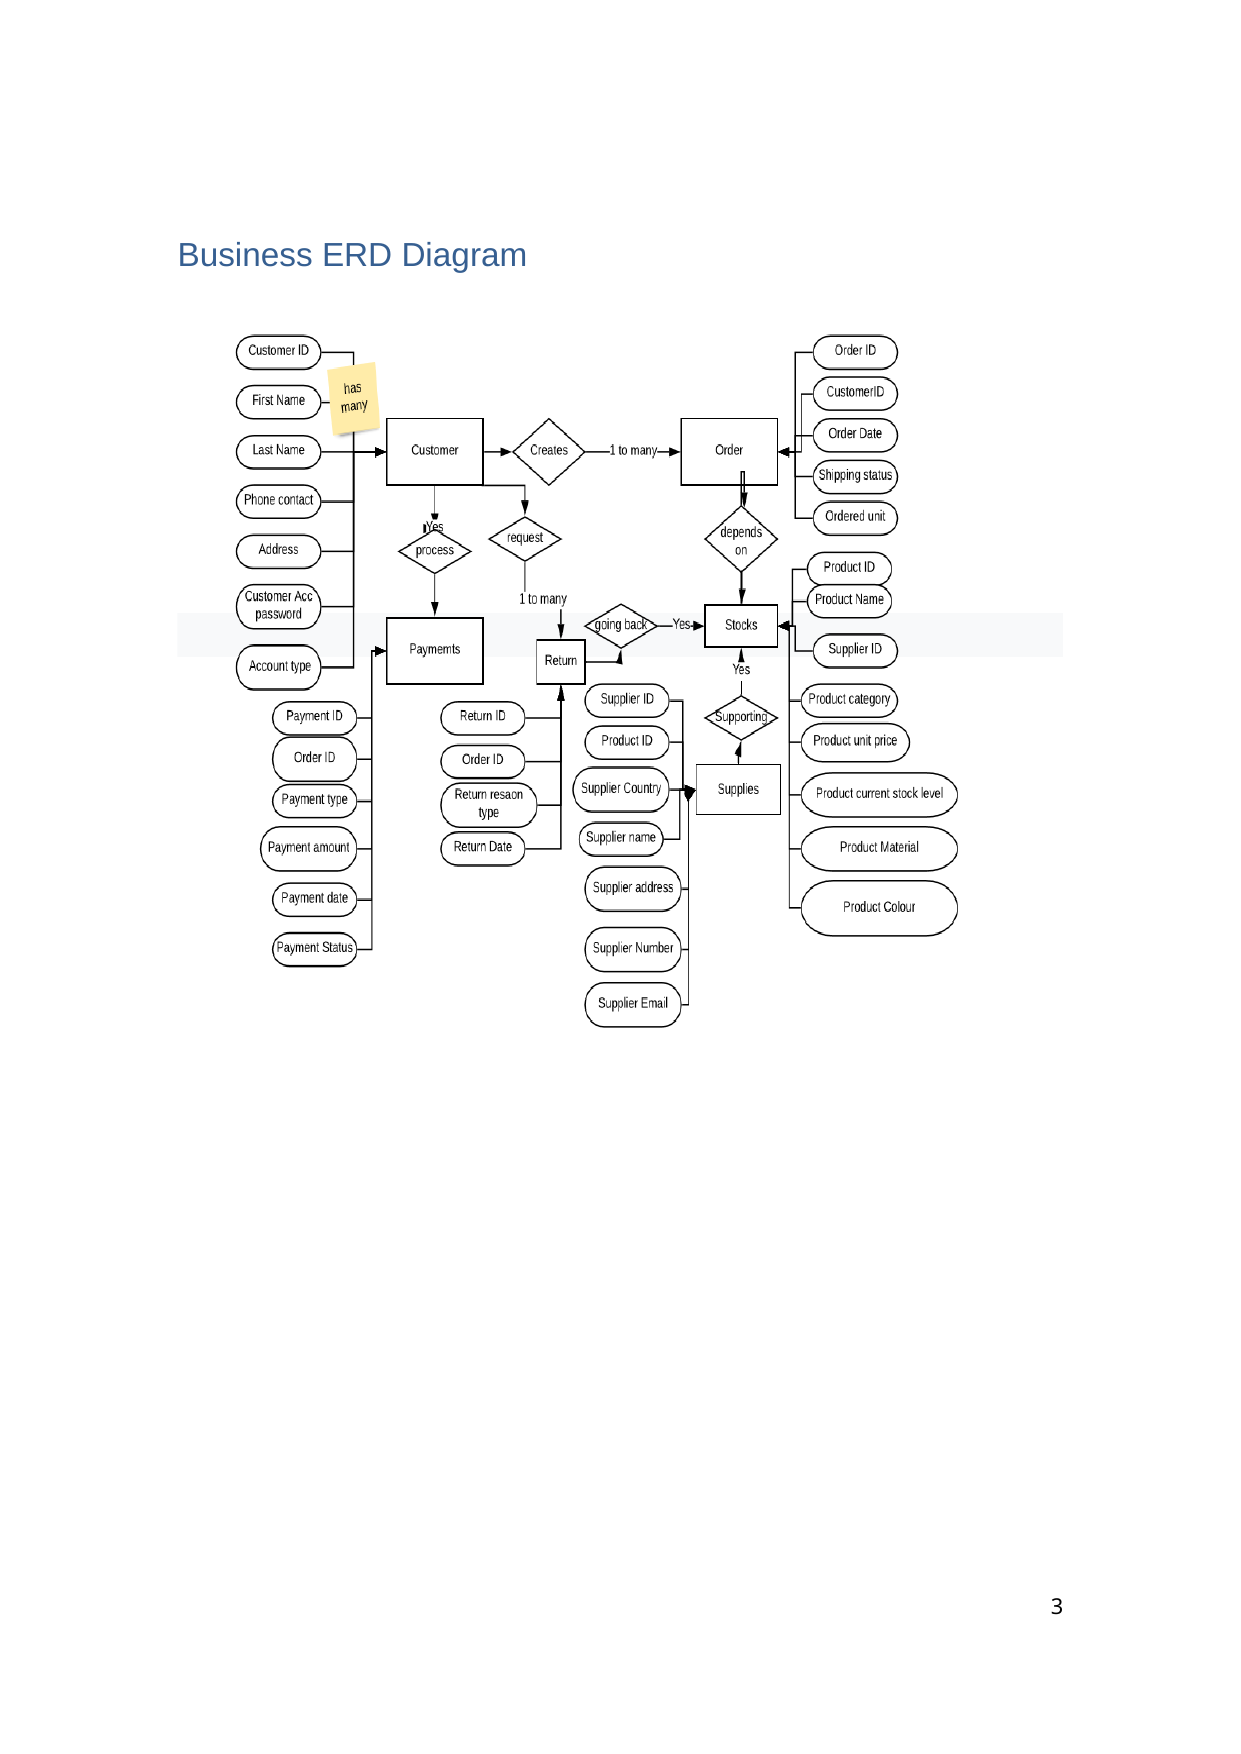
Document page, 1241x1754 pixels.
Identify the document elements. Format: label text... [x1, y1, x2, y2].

subtitle Business ERD Diagram [177, 217, 1063, 291]
picture [177, 291, 1063, 1077]
